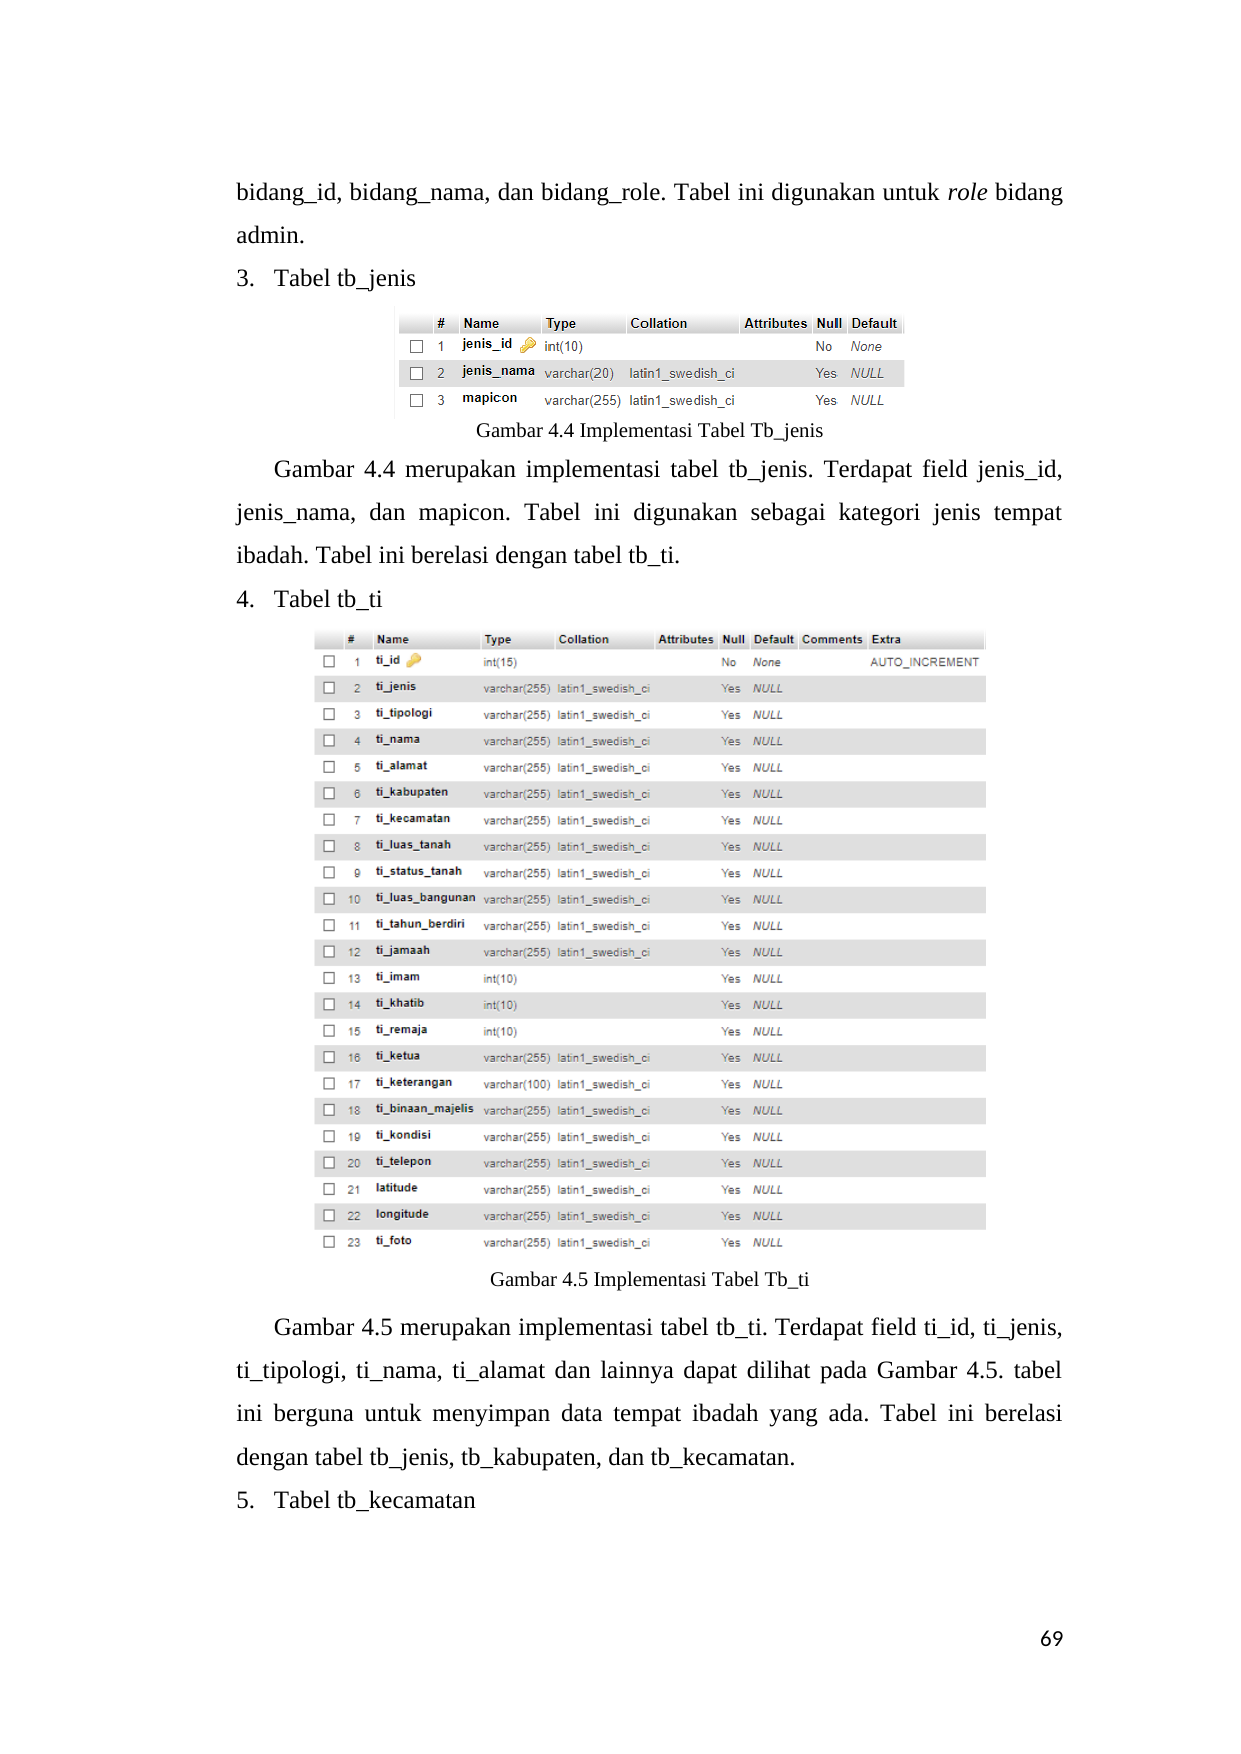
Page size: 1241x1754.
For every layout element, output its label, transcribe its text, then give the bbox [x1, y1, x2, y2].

picture [313, 626, 986, 1254]
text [236, 177, 1063, 249]
list Tabel tb_ti [236, 584, 1063, 612]
picture [394, 306, 905, 419]
list Tabel tb_kecamatan [236, 1485, 1063, 1513]
text Gambar 4.5 Implementasi Tabel Tb_ti [236, 1267, 1063, 1291]
text Gambar 4.4 merupakan implementasi tabel tb_jenis. Terdapat field jenis_id, jenis_nama, dan mapicon. Tabel ini digunakan sebagai kategori jenis tempat ibadah. Tabel ini berelasi dengan tabel tb_ti. [236, 454, 1063, 569]
list Tabel tb_jenis [236, 263, 1063, 292]
text Gambar 4.5 merupakan implementasi tabel tb_ti. Terdapat field ti_id, ti_jenis, ti_tipologi, ti_nama, ti_alamat dan lainnya dapat dilihat pada Gambar 4.5. tabel ini berguna untuk menyimpan data tempat ibadah yang ada. Tabel ini berelasi dengan tabel tb_jenis, tb_kabupaten, dan tb_kecamatan. [236, 1312, 1063, 1470]
text Gambar 4.4 Implementasi Tabel Tb_jenis [236, 418, 1063, 442]
